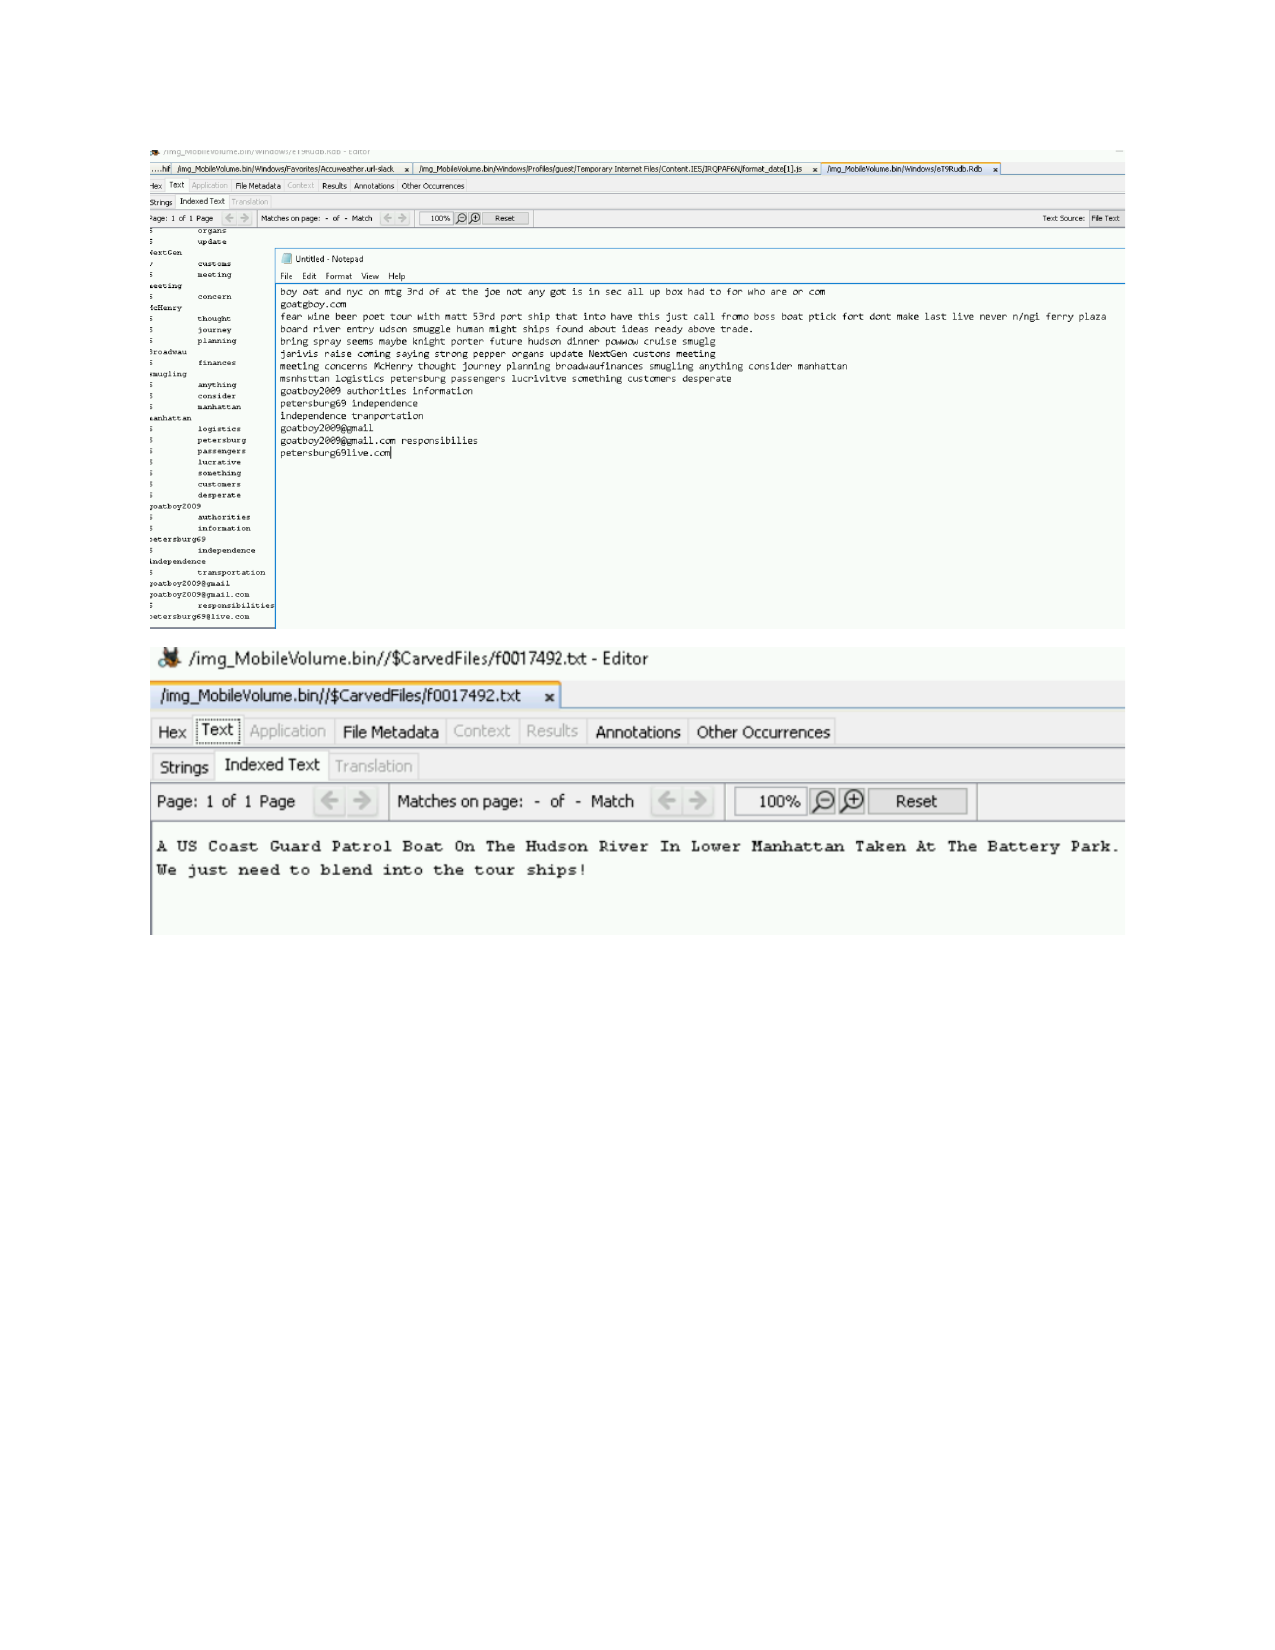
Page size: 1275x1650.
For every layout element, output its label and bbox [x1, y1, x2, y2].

picture [150, 150, 1125, 629]
picture [150, 647, 1125, 935]
